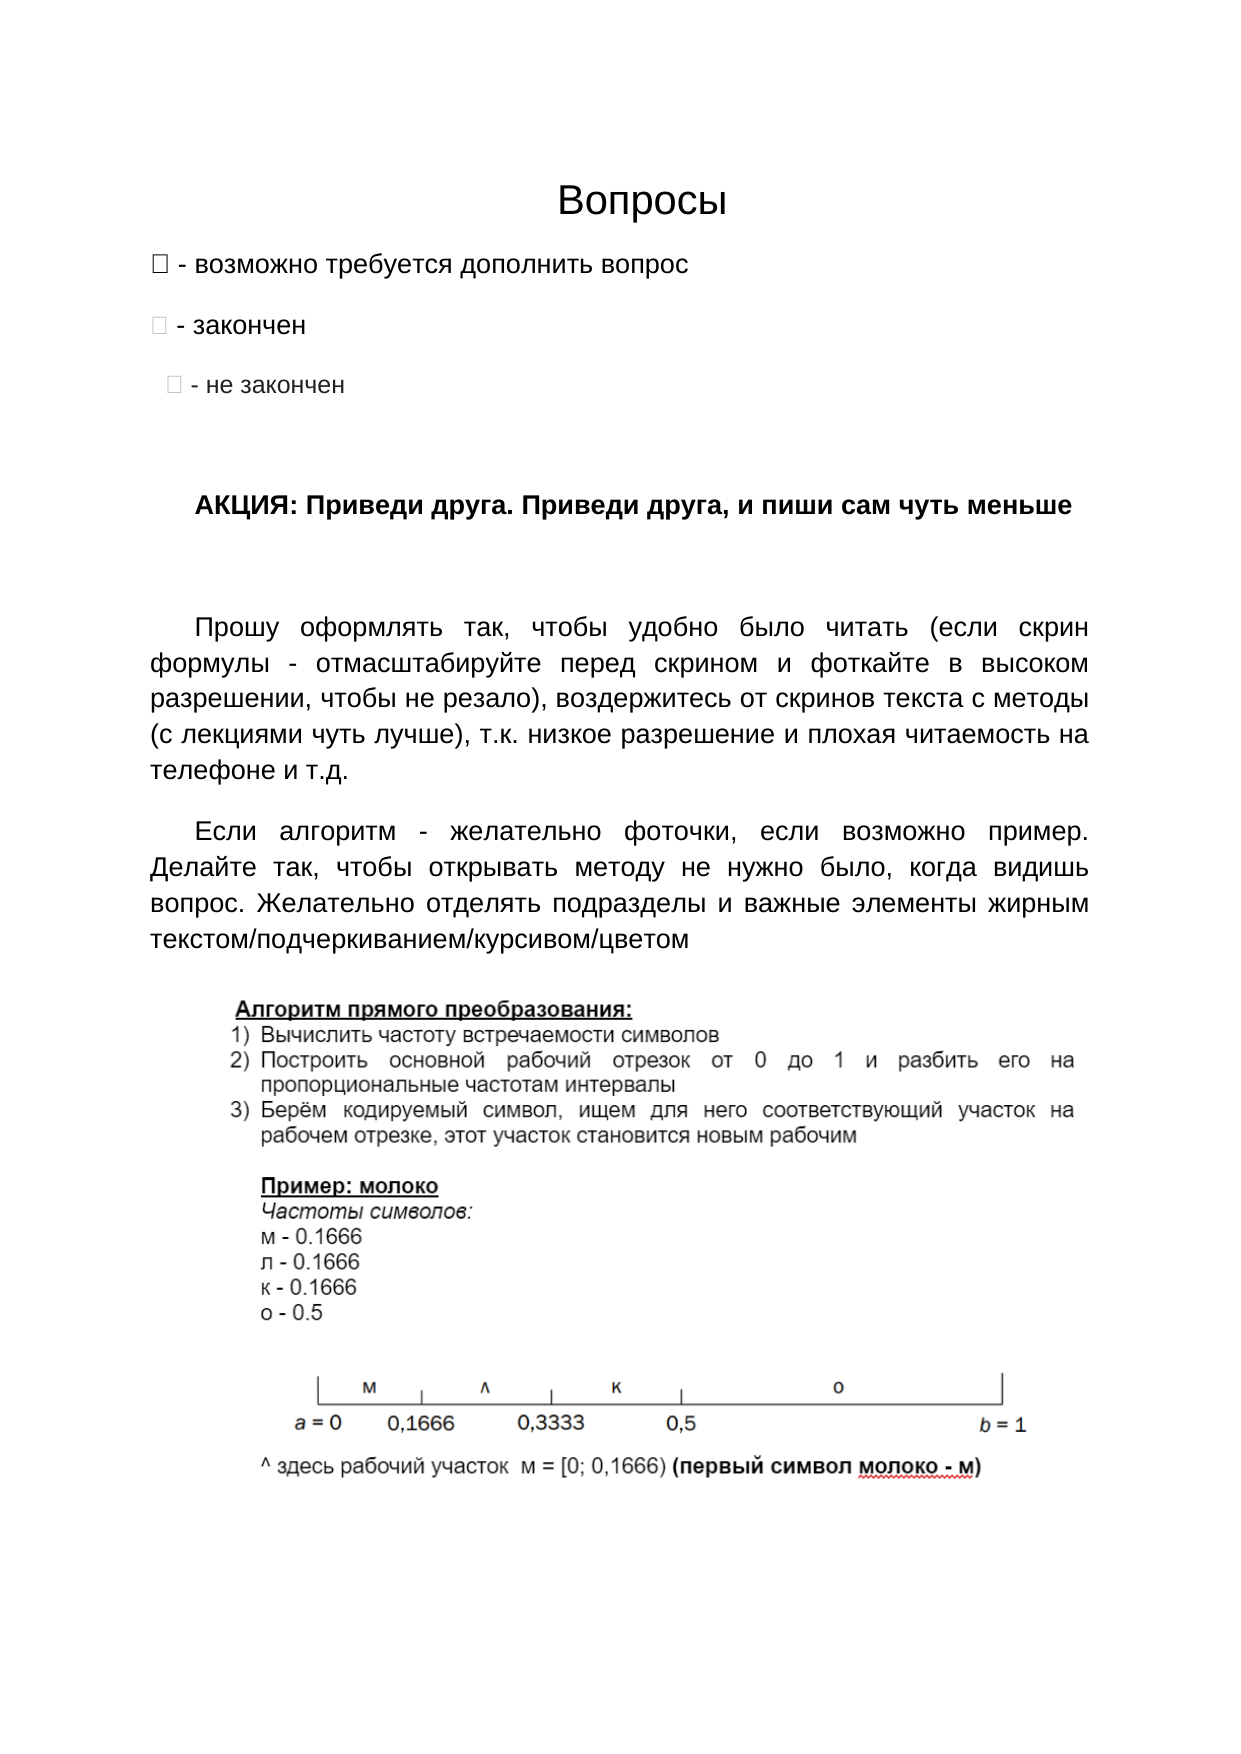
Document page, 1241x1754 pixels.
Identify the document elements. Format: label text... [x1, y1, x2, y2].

subtitle Вопросы [150, 175, 1090, 223]
picture [194, 984, 1223, 1502]
text Прошу оформлять так, чтобы удобно было читать (если скрин формулы - отмасштабируйте перед скрином и фоткайте в высоком разрешении, чтобы не резало), воздержитесь от скринов текста с методы (с лекциями чуть лучше), т.к. низкое разрешение и плохая читаемость на телефоне и т.д. [150, 611, 1090, 786]
text 🍏 - закончен [150, 309, 1090, 340]
text Если алгоритм - желательно фоточки, если возможно пример. Делайте так, чтобы открывать методу не нужно было, когда видишь вопрос. Желательно отделять подразделы и важные элементы жирным текстом/подчеркиванием/курсивом/цветом [150, 815, 1090, 954]
text 💦 - возможно требуется дополнить вопрос [150, 248, 1090, 279]
text АКЦИЯ: Приведи друга. Приведи друга, и пиши сам чуть меньше [150, 489, 1090, 520]
subtitle 💩 - не закончен [165, 370, 1090, 398]
